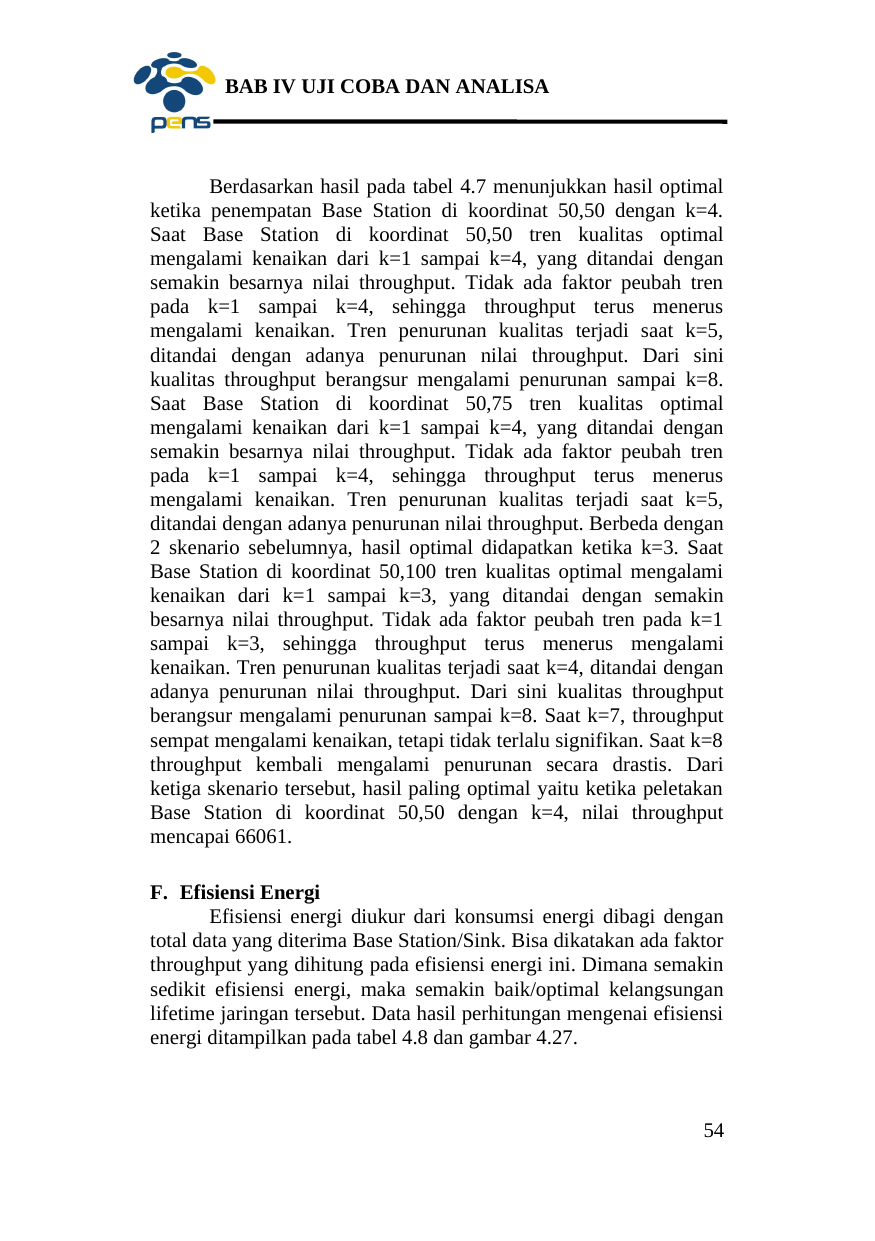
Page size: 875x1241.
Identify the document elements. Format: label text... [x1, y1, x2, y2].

picture [131, 50, 226, 139]
list Efisiensi Energi [150, 880, 724, 904]
text Berdasarkan hasil pada tabel 4.7 menunjukkan hasil optimal ketika penempatan Base Station di koordinat 50,50 dengan k=4. Saat Base Station di koordinat 50,50 tren kualitas optimal mengalami kenaikan dari k=1 sampai k=4, yang ditandai dengan semakin besarnya nilai throughput. Tidak ada faktor peubah tren pada k=1 sampai k=4, sehingga throughput terus menerus mengalami kenaikan. Tren penurunan kualitas terjadi saat k=5, ditandai dengan adanya penurunan nilai throughput. Dari sini kualitas throughput berangsur mengalami penurunan sampai k=8. Saat Base Station di koordinat 50,75 tren kualitas optimal mengalami kenaikan dari k=1 sampai k=4, yang ditandai dengan semakin besarnya nilai throughput. Tidak ada faktor peubah tren pada k=1 sampai k=4, sehingga throughput terus menerus mengalami kenaikan. Tren penurunan kualitas terjadi saat k=5, ditandai dengan adanya penurunan nilai throughput. Berbeda dengan 2 skenario sebelumnya, hasil optimal didapatkan ketika k=3. Saat Base Station di koordinat 50,100 tren kualitas optimal mengalami kenaikan dari k=1 sampai k=3, yang ditandai dengan semakin besarnya nilai throughput. Tidak ada faktor peubah tren pada k=1 sampai k=3, sehingga throughput terus menerus mengalami kenaikan. Tren penurunan kualitas terjadi saat k=4, ditandai dengan adanya penurunan nilai throughput. Dari sini kualitas throughput berangsur mengalami penurunan sampai k=8. Saat k=7, throughput sempat mengalami kenaikan, tetapi tidak terlalu signifikan. Saat k=8 throughput kembali mengalami penurunan secara drastis. Dari ketiga skenario tersebut, hasil paling optimal yaitu ketika peletakan Base Station di koordinat 50,50 dengan k=4, nilai throughput mencapai 66061. [150, 174, 724, 848]
text Efisiensi energi diukur dari konsumsi energi dibagi dengan total data yang diterima Base Station/Sink. Bisa dikatakan ada faktor throughput yang dihitung pada efisiensi energi ini. Dimana semakin sedikit efisiensi energi, maka semakin baik/optimal kelangsungan lifetime jaringan tersebut. Data hasil perhitungan mengenai efisiensi energi ditampilkan pada tabel 4.8 dan gambar 4.27. [150, 904, 724, 1049]
